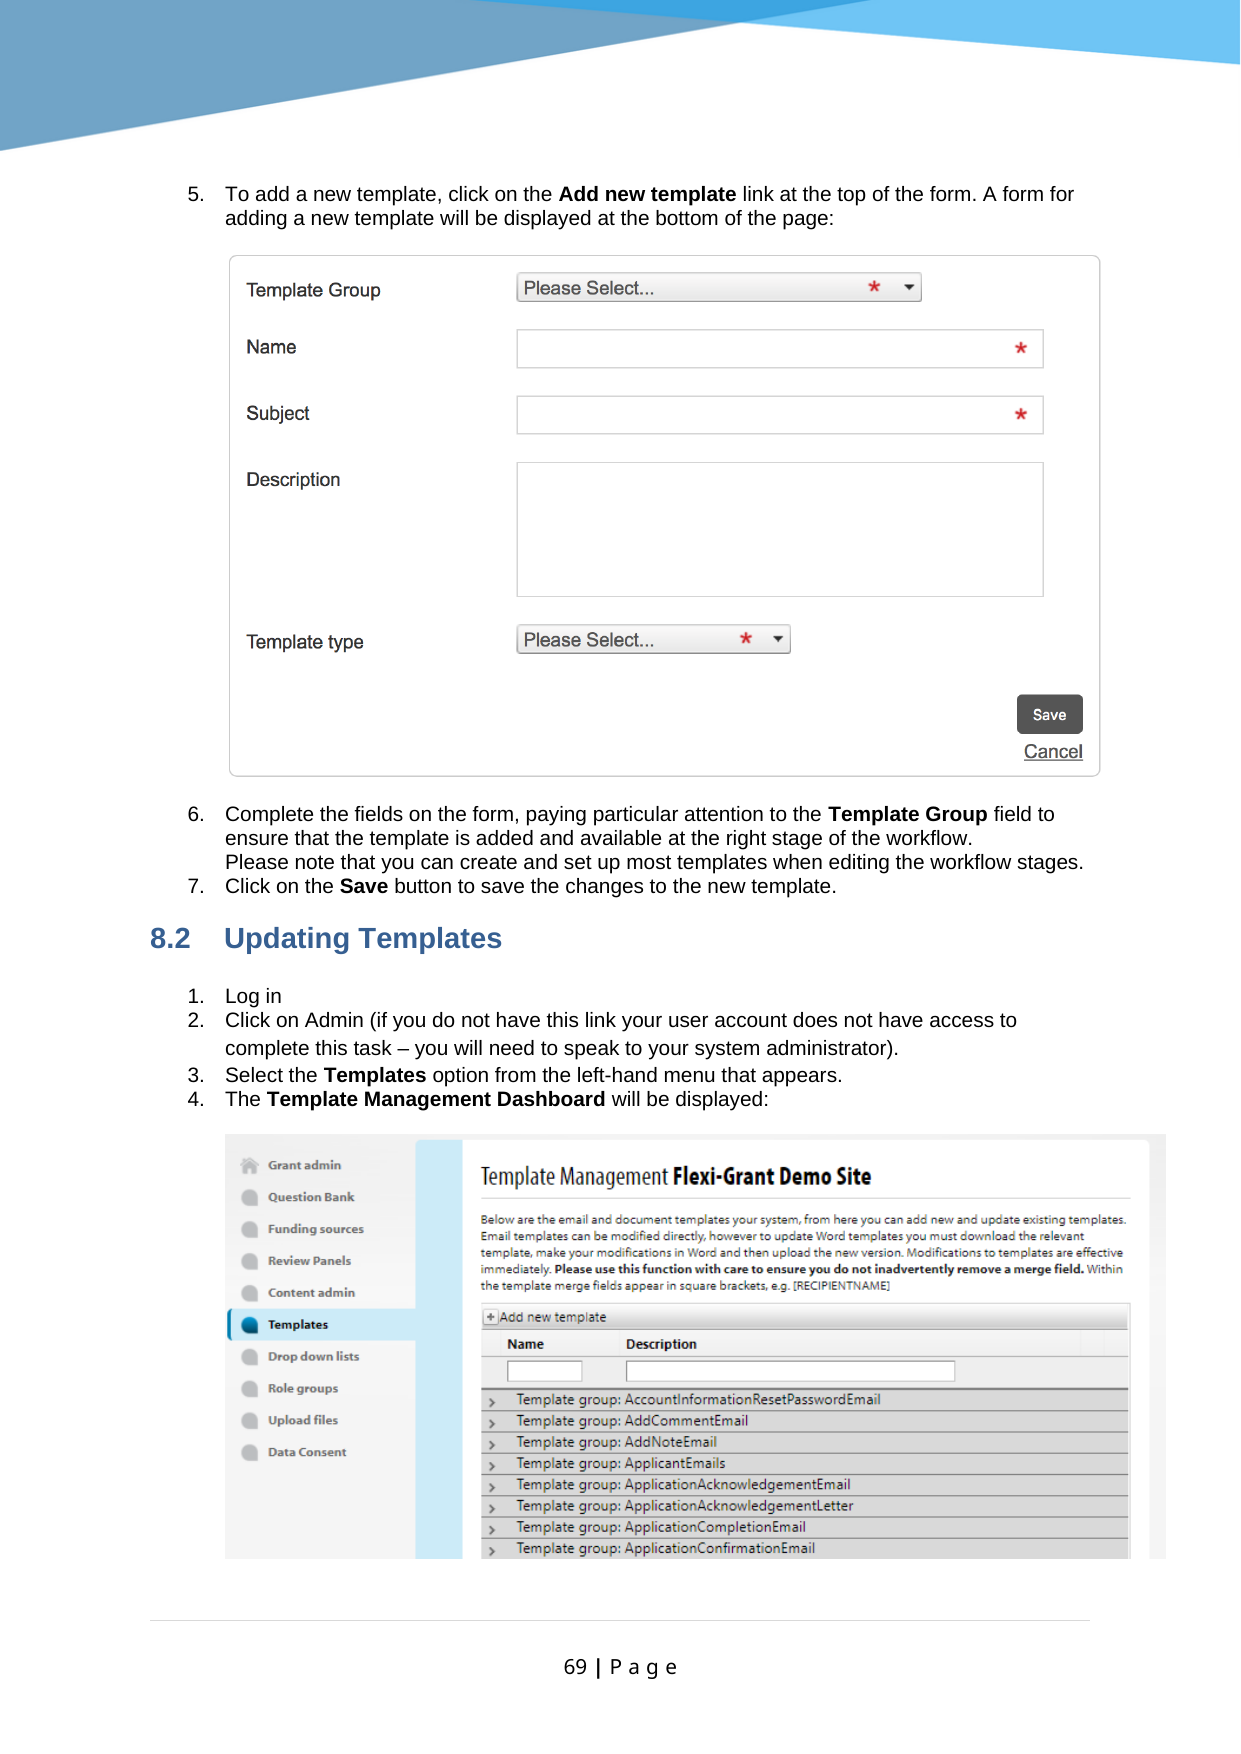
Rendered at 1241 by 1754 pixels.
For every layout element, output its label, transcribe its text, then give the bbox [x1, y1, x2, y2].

list The Template Management Dashboard will be displayed: [187, 1087, 1090, 1111]
picture [225, 1134, 1166, 1559]
list Complete the fields on the form, paying particular attention to the Template Group field to ensure that the template is added and available at the right stage of the workflow. Please note that you can create and set up most templates when editing the workflow stages. [187, 802, 1090, 873]
list Click on Admin (if you do not have this link your user account does not have access to complete this task – you will need to speak to your system administrator). [187, 1008, 1090, 1059]
picture [0, 0, 1241, 158]
subtitle 8.2 Updating Templates [150, 921, 1090, 955]
list To add a new template, click on the Add new template link at the top of the form. A form for adding a new template will be displayed at the bottom of the page: [187, 182, 1090, 230]
list Log in [187, 984, 1090, 1008]
list Select the Templates option from the left-hand menu that appears. [187, 1063, 1090, 1087]
list Click on the Save button to save the changes to the new template. [187, 873, 1090, 897]
picture [225, 253, 1105, 778]
